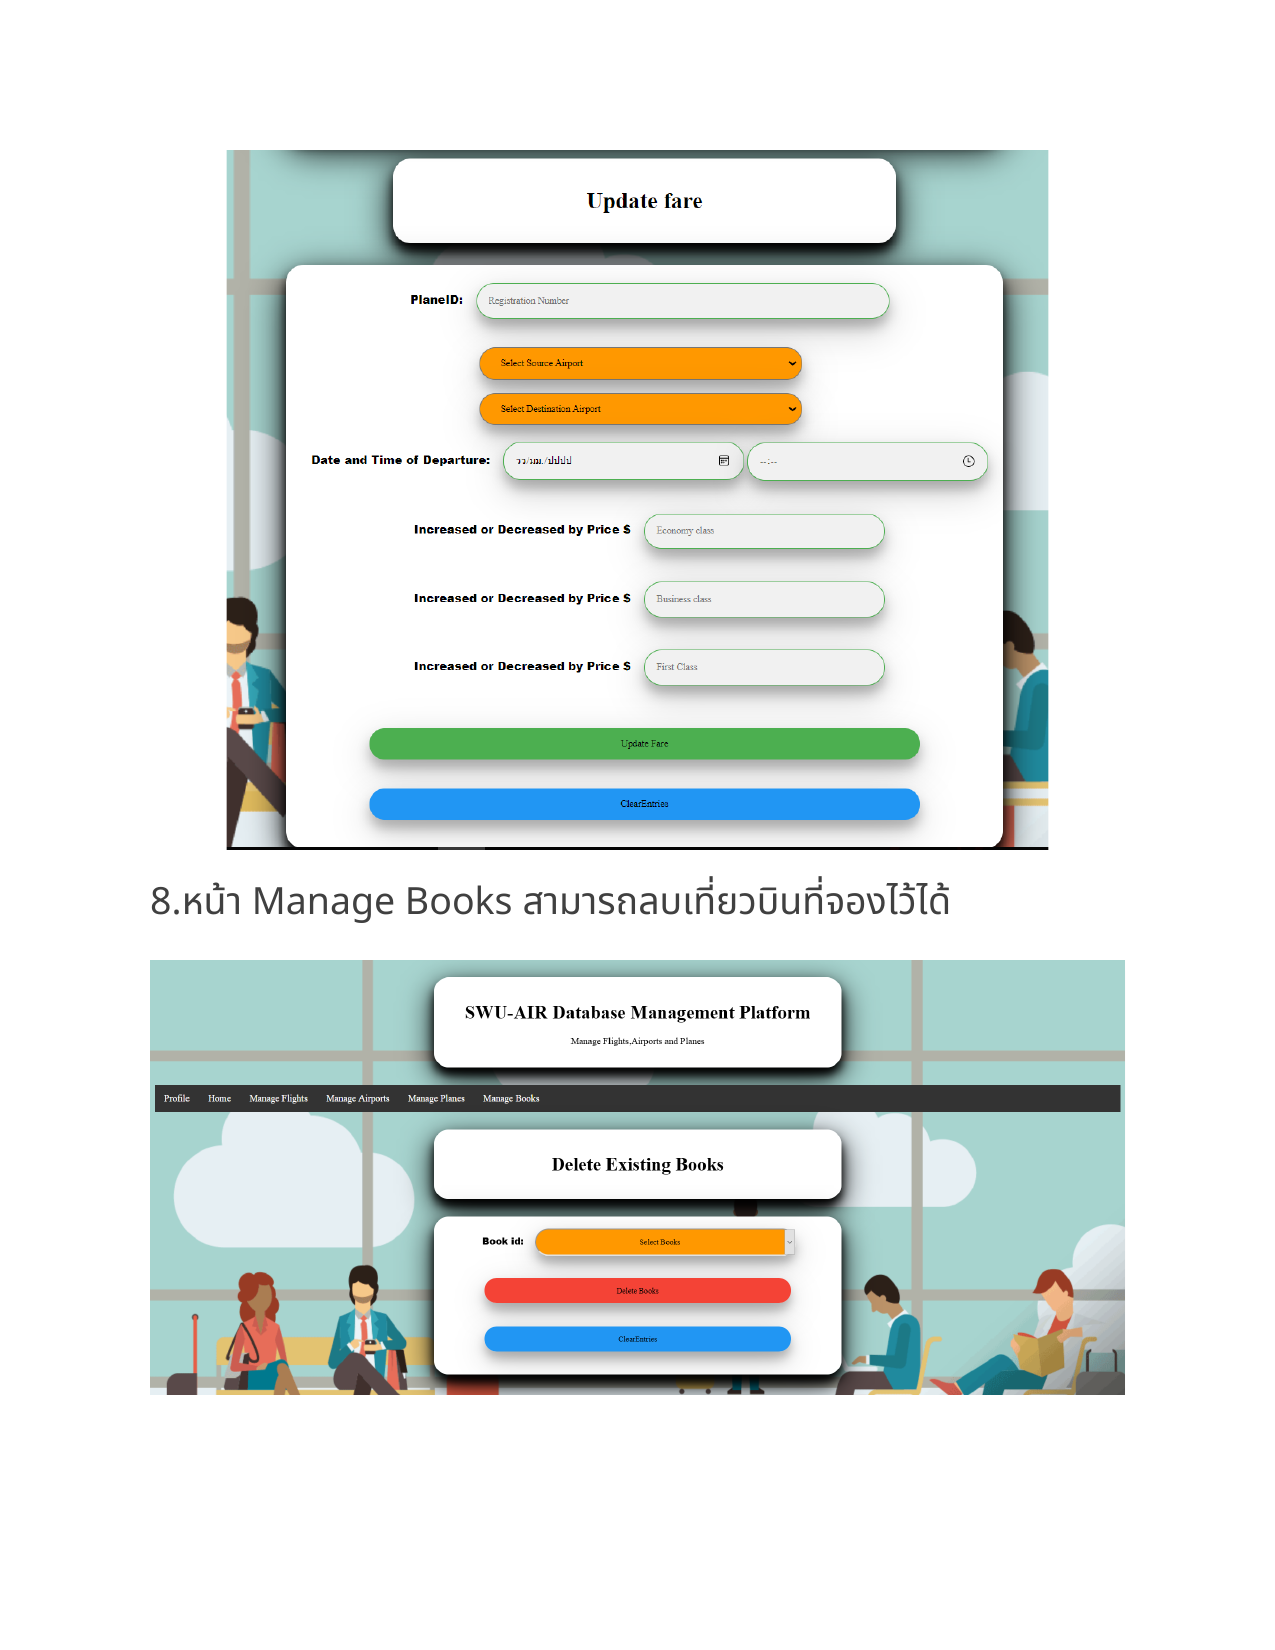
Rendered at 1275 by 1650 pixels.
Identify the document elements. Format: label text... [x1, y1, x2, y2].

picture [226, 150, 1049, 850]
text 8.หน้า Manage Books สามารถลบเที่ยวบินที่จองไว้ได้ [150, 874, 1125, 931]
picture [150, 960, 1125, 1395]
